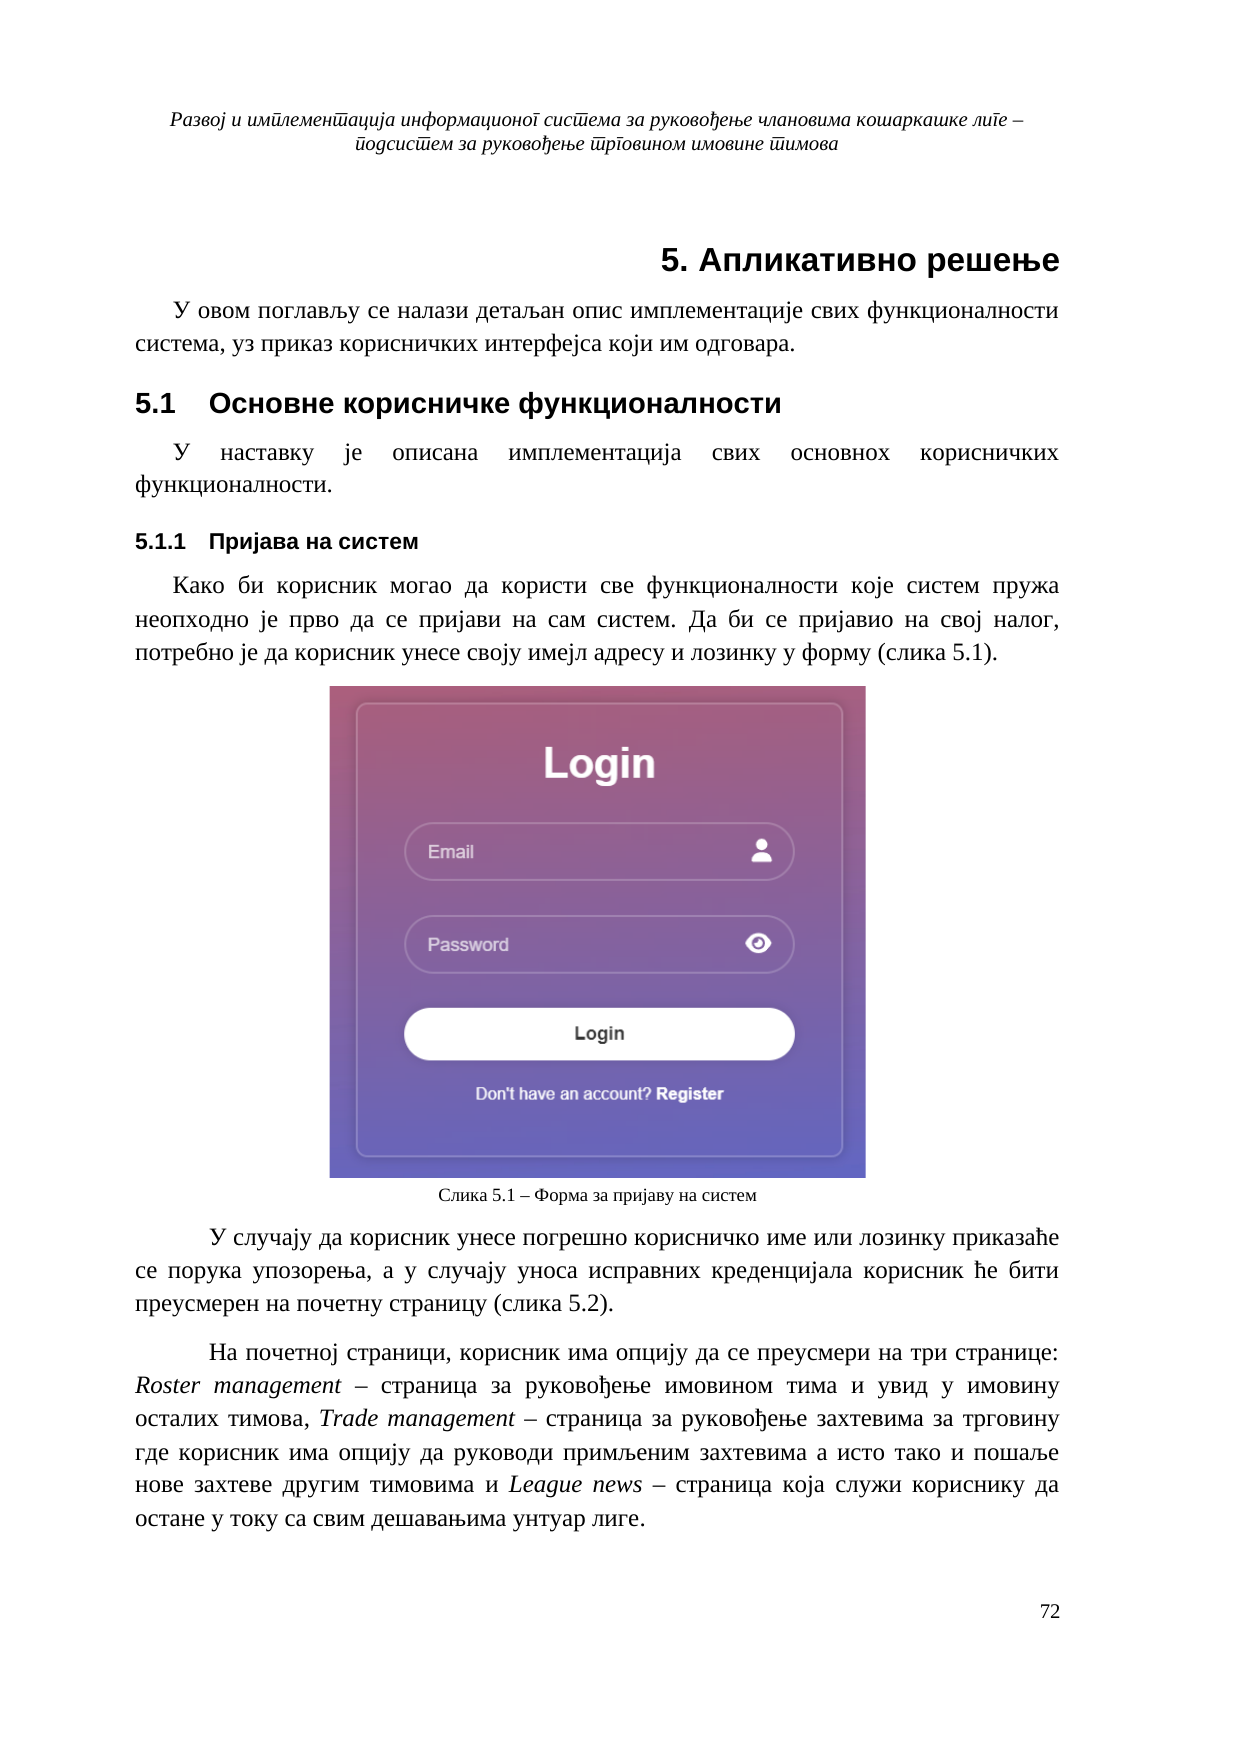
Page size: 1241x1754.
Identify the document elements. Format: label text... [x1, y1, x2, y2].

text У случају да корисник унесе погрешно корисничко име или лозинку приказаће се порука упозорења, а у случају уноса исправних креденцијала корисник ће бити преусмерен на почетну страницу (слика 5.2). [135, 1222, 1060, 1317]
subtitle Основне корисничке функционалности [135, 386, 1060, 420]
text На почетној страници, корисник има опцију да се преусмери на три странице: Roster management – страница за руковођење имовином тима и увид у имовину осталих тимова, Trade management – страница за руковођење захтевима за трговину где корисник има опцију да руководи примљеним захтевима а исто тако и пошаље нове захтеве другим тимовима и League news – страница која служи кориснику да остане у току са свим дешавањима унтуар лиге. [135, 1337, 1060, 1531]
text У овом поглављу се налази детаљан опис имплементације свих функционалности система, уз приказ корисничких интерфејса који им одговара. [135, 295, 1060, 357]
text Слика 5.1 – Форма за пријаву на систем [135, 1183, 1060, 1205]
subtitle Пријава на систем [135, 528, 1060, 554]
text Како би корисник могао да користи све функционалности које систем пружа неопходно је прво да се пријави на сам систем. Да би се пријавио на свој налог, потребно је да корисник унесе своју имејл адресу и лозинку у форму (слика 5.1). [135, 571, 1060, 665]
subtitle Апликативно решење [135, 240, 1060, 279]
picture [329, 686, 866, 1178]
text У наставку је описана имплементација свих основнох корисничких функционалности. [135, 437, 1060, 498]
